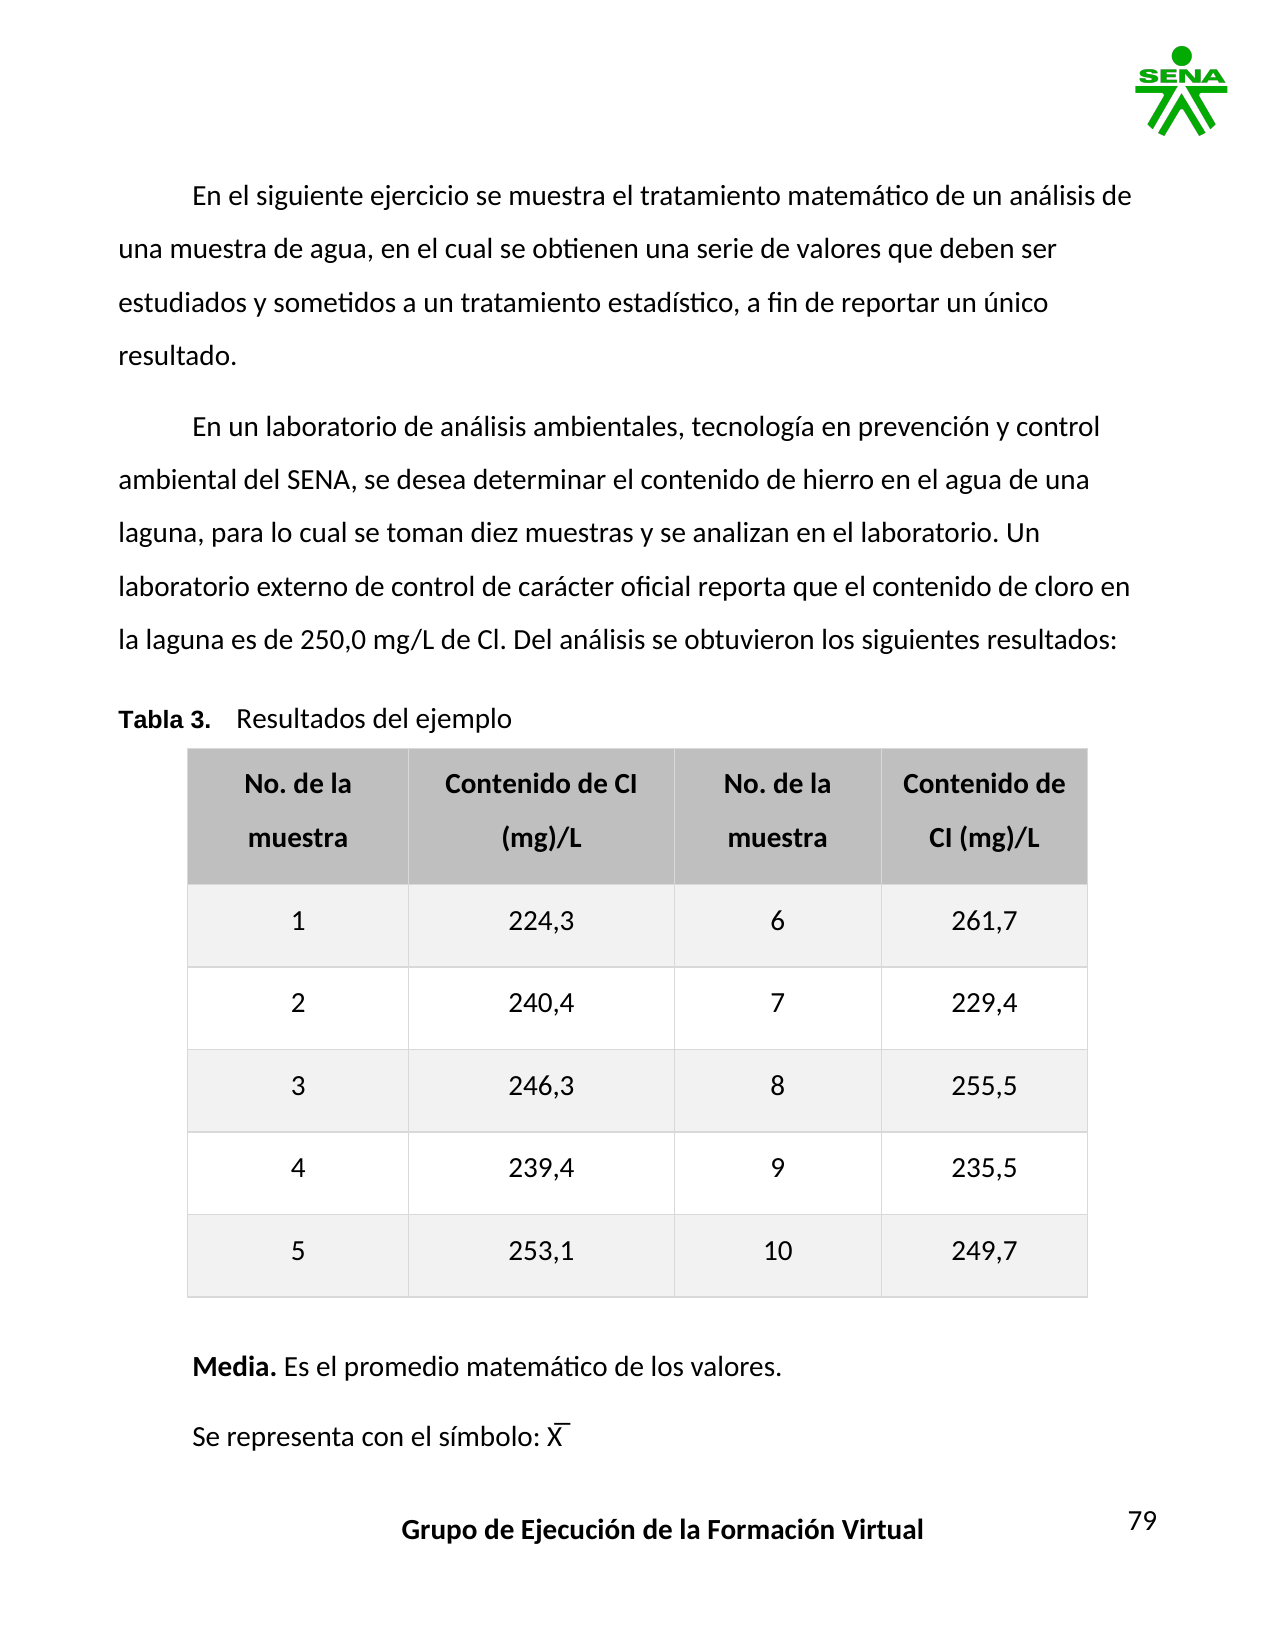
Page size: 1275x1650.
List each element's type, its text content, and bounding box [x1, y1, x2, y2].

table_cell 6 [675, 885, 881, 966]
text En el siguiente ejercicio se muestra el tratamiento matemático de un análisis de una muestra de agua, en el cual se obtienen una serie de valores que deben ser estudiados y sometidos a un tratamiento estadístico, a fin de reportar un único resultado. [118, 177, 1157, 373]
table_cell 2 [188, 968, 408, 1049]
table_cell 9 [675, 1133, 881, 1214]
text En un laboratorio de análisis ambientales, tecnología en prevención y control ambiental del SENA, se desea determinar el contenido de hierro en el agua de una laguna, para lo cual se toman diez muestras y se analizan en el laboratorio. Un laboratorio externo de control de carácter oficial reporta que el contenido de cloro en la laguna es de 250,0 mg/L de Cl. Del análisis se obtuvieron los siguientes resultados: [118, 408, 1157, 657]
table_cell 8 [675, 1050, 881, 1131]
table_cell 246,3 [409, 1050, 674, 1131]
table_cell 240,4 [409, 968, 674, 1049]
table_cell 229,4 [882, 968, 1087, 1049]
text Se representa con el símbolo: X̅ [118, 1418, 1157, 1454]
table_cell 249,7 [882, 1215, 1087, 1296]
text Resultados del ejemplo [118, 700, 1157, 735]
table_header No. de la muestra [675, 749, 881, 884]
table_cell 4 [188, 1133, 408, 1214]
table_cell 1 [188, 885, 408, 966]
picture [1135, 46, 1228, 136]
table_cell 255,5 [882, 1050, 1087, 1131]
table_cell 235,5 [882, 1133, 1087, 1214]
table_cell 3 [188, 1050, 408, 1131]
table_header Contenido de CI (mg)/L [409, 749, 674, 884]
text Media. Es el promedio matemático de los valores. [118, 1348, 1157, 1384]
table_cell 224,3 [409, 885, 674, 966]
table_cell 5 [188, 1215, 408, 1296]
table_header Contenido de CI (mg)/L [882, 749, 1087, 884]
table_cell 261,7 [882, 885, 1087, 966]
table_cell 10 [675, 1215, 881, 1296]
table_cell 7 [675, 968, 881, 1049]
table_cell 253,1 [409, 1215, 674, 1296]
table_header No. de la muestra [188, 749, 408, 884]
table_cell 239,4 [409, 1133, 674, 1214]
